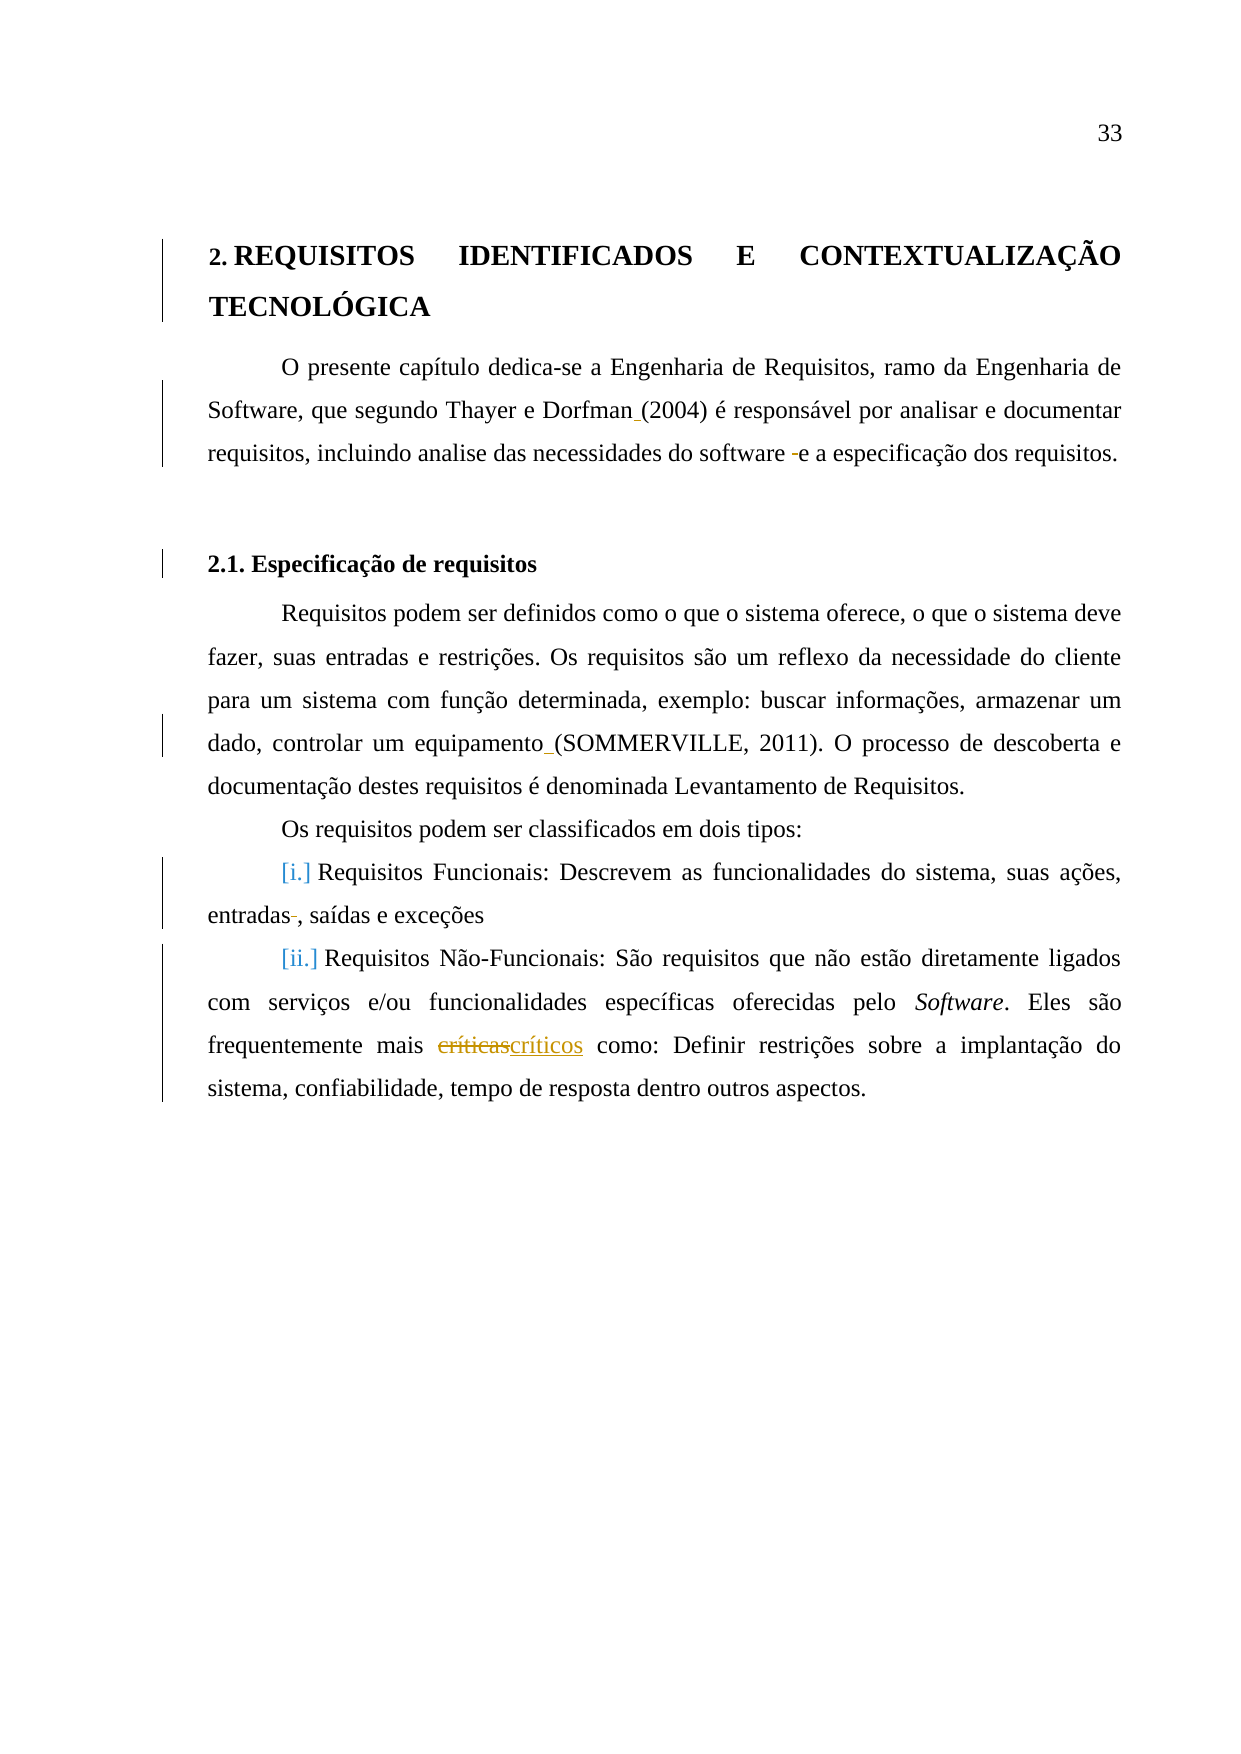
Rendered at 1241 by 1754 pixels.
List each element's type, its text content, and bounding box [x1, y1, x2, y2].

text Os requisitos podem ser classificados em dois tipos: [207, 814, 1122, 843]
list Requisitos Funcionais: Descrevem as funcionalidades do sistema, suas ações, entradas, saídas e exceções [207, 857, 1122, 929]
subtitle Especificação de requisitos [207, 549, 1122, 578]
list Requisitos Não-Funcionais: São requisitos que não estão diretamente ligados com serviços e/ou funcionalidades específicas oferecidas pelo Software. Eles são frequentemente mais como: Definir restrições sobre a implantação do sistema, confiabilidade, tempo de resposta dentro outros aspectos. [207, 943, 1122, 1102]
subtitle REQUISITOS IDENTIFICADOS E CONTEXTUALIZAÇÃO TECNOLÓGICA [208, 238, 1122, 322]
text O presente capítulo dedica-se a Engenharia de Requisitos, ramo da Engenharia de Software, que segundo Thayer e Dorfman(2004) é responsável por analisar e documentar requisitos, incluindo analise das necessidades do software e a especificação dos requisitos. [207, 352, 1122, 467]
text Requisitos podem ser definidos como o que o sistema oferece, o que o sistema deve fazer, suas entradas e restrições. Os requisitos são um reflexo da necessidade do cliente para um sistema com função determinada, exemplo: buscar informações, armazenar um dado, controlar um equipamento(SOMMERVILLE, 2011). O processo de descoberta e documentação destes requisitos é denominada Levantamento de Requisitos. [207, 598, 1122, 800]
